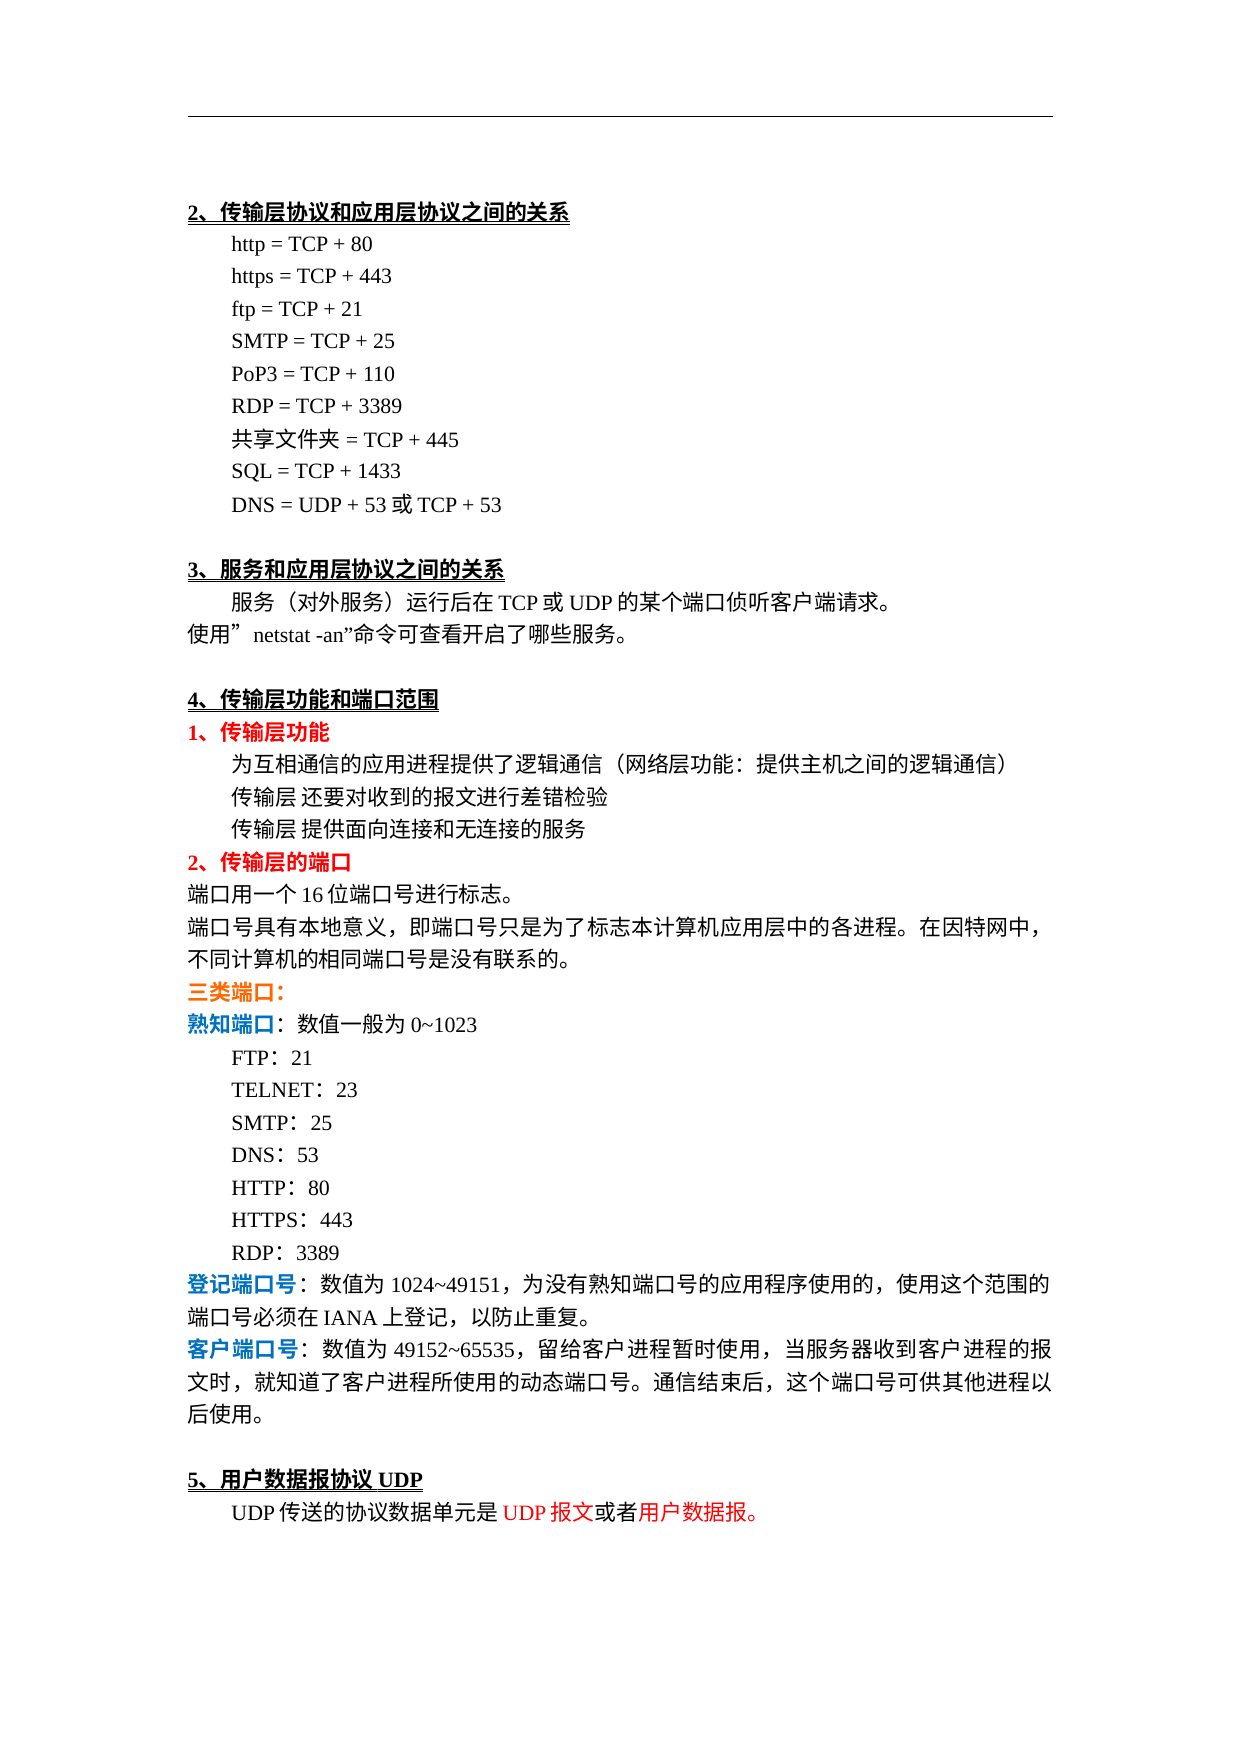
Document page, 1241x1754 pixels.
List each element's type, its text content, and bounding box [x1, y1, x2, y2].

text 传输层 还要对收到的报文进行差错检验 [187, 779, 1053, 812]
subtitle 1、传输层功能 [187, 714, 1053, 747]
text 端口号具有本地意义，即端口号只是为了标志本计算机应用层中的各进程。在因特网中，不同计算机的相同端口号是没有联系的。 [187, 909, 1053, 974]
text FTP：21 [187, 1039, 1053, 1072]
text SMTP = TCP + 25 [187, 324, 1053, 357]
text 共享文件夹 = TCP + 445 [187, 422, 1053, 454]
text 登记端口号：数值为1024~49151，为没有熟知端口号的应用程序使用的，使用这个范围的端口号必须在IANA上登记，以防止重复。 [187, 1267, 1053, 1332]
text 三类端口： [187, 974, 1053, 1007]
text ftp = TCP + 21 [187, 292, 1053, 324]
text 客户端口号：数值为49152~65535，留给客户进程暂时使用，当服务器收到客户进程的报文时，就知道了客户进程所使用的动态端口号。通信结束后，这个端口号可供其他进程以后使用。 [187, 1332, 1053, 1429]
subtitle 2、传输层的端口 [187, 844, 1053, 877]
text RDP = TCP + 3389 [187, 389, 1053, 422]
text https = TCP + 443 [187, 259, 1053, 292]
text TELNET：23 [187, 1072, 1053, 1104]
text 使用”netstat -an”命令可查看开启了哪些服务。 [187, 617, 1053, 649]
text DNS = UDP + 53或TCP + 53 [187, 487, 1053, 519]
text http = TCP + 80 [187, 227, 1053, 259]
subtitle 3、服务和应用层协议之间的关系 [187, 552, 1053, 584]
text HTTPS：443 [187, 1202, 1053, 1234]
subtitle 5、用户数据报协议UDP [187, 1462, 1053, 1494]
text 服务（对外服务）运行后在TCP或UDP的某个端口侦听客户端请求。 [187, 584, 1053, 617]
text SQL = TCP + 1433 [187, 454, 1053, 487]
text UDP传送的协议数据单元是UDP报文或者用户数据报。 [187, 1494, 1053, 1527]
text HTTP：80 [187, 1169, 1053, 1202]
subtitle 2、传输层协议和应用层协议之间的关系 [187, 194, 1053, 227]
text DNS：53 [187, 1137, 1053, 1169]
text SMTP：25 [187, 1104, 1053, 1137]
text 为互相通信的应用进程提供了逻辑通信（网络层功能：提供主机之间的逻辑通信） [187, 747, 1053, 779]
text PoP3 = TCP + 110 [187, 357, 1053, 389]
text RDP：3389 [187, 1234, 1053, 1267]
subtitle 4、传输层功能和端口范围 [187, 682, 1053, 714]
text 熟知端口：数值一般为0~1023 [187, 1007, 1053, 1039]
text 传输层 提供面向连接和无连接的服务 [187, 812, 1053, 844]
text 端口用一个16位端口号进行标志。 [187, 877, 1053, 909]
